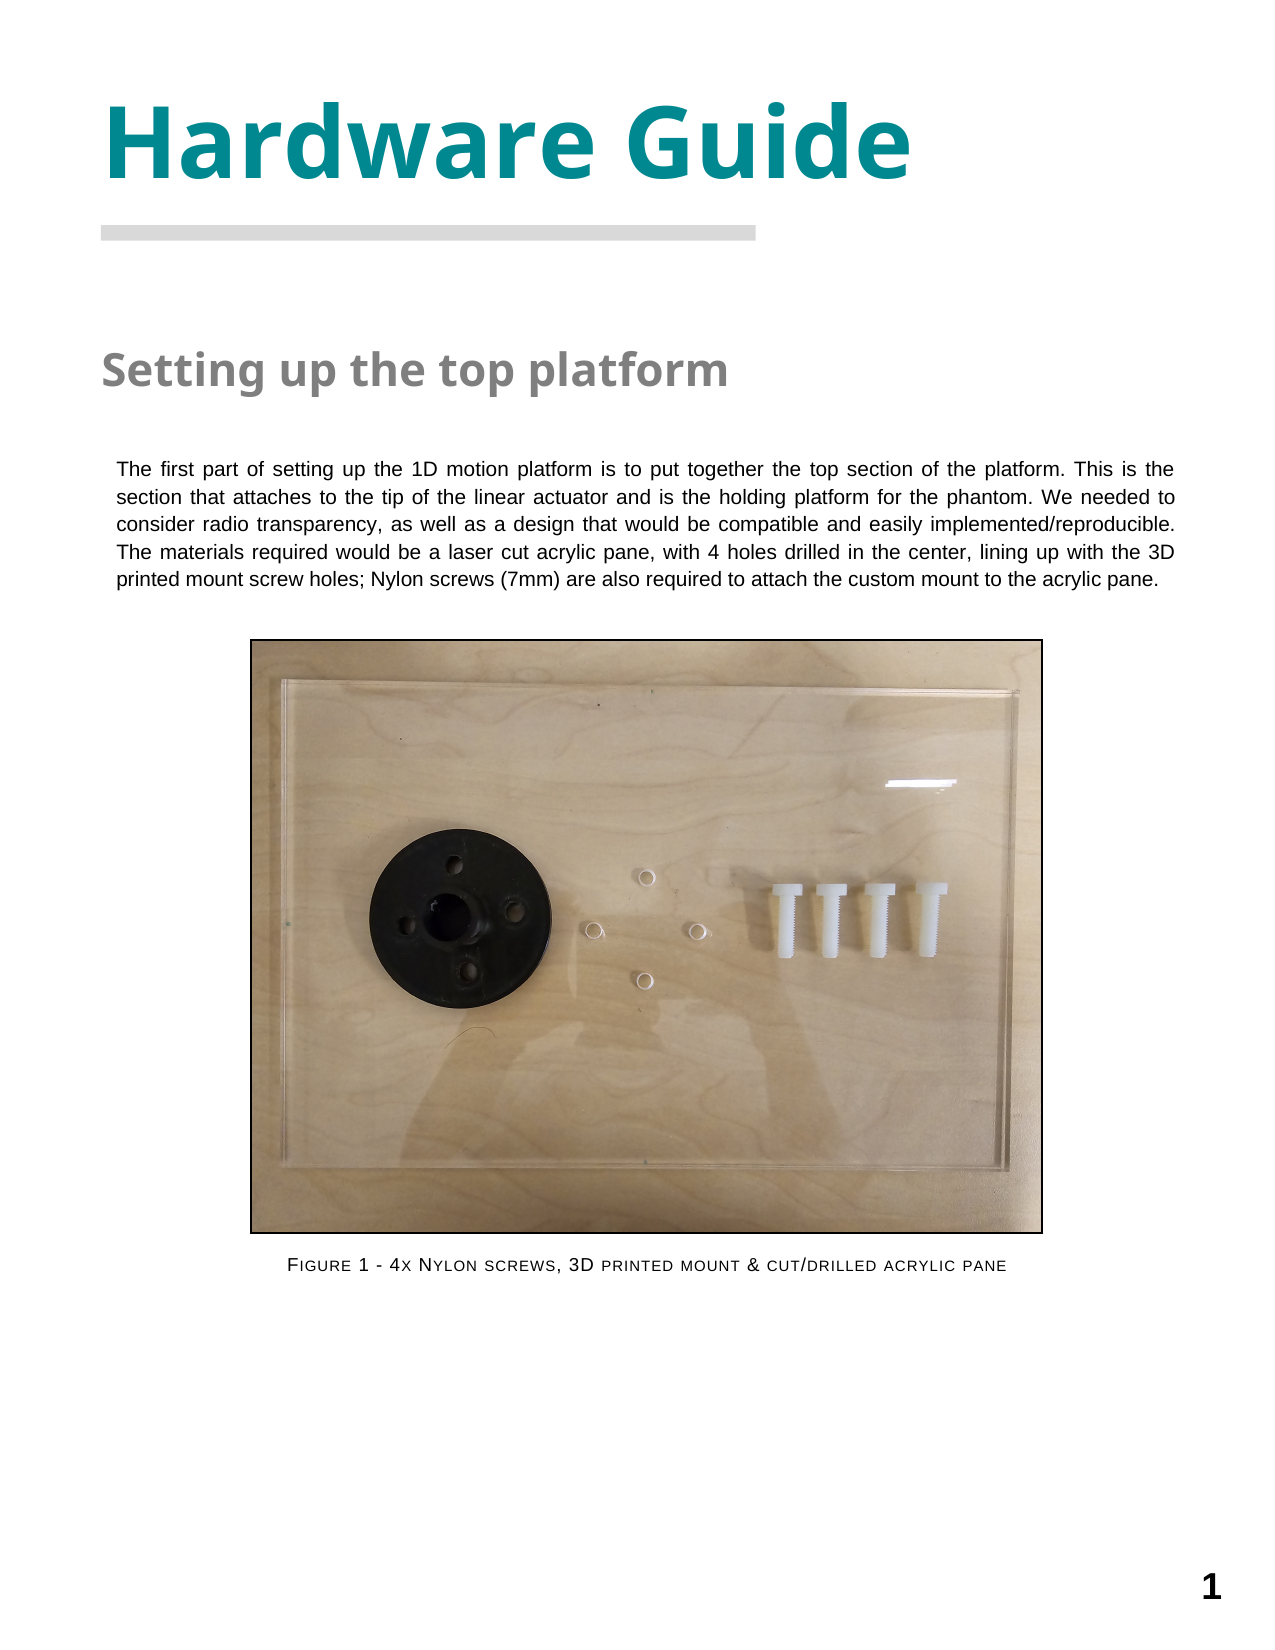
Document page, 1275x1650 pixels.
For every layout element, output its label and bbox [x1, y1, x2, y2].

picture [252, 641, 1041, 1232]
